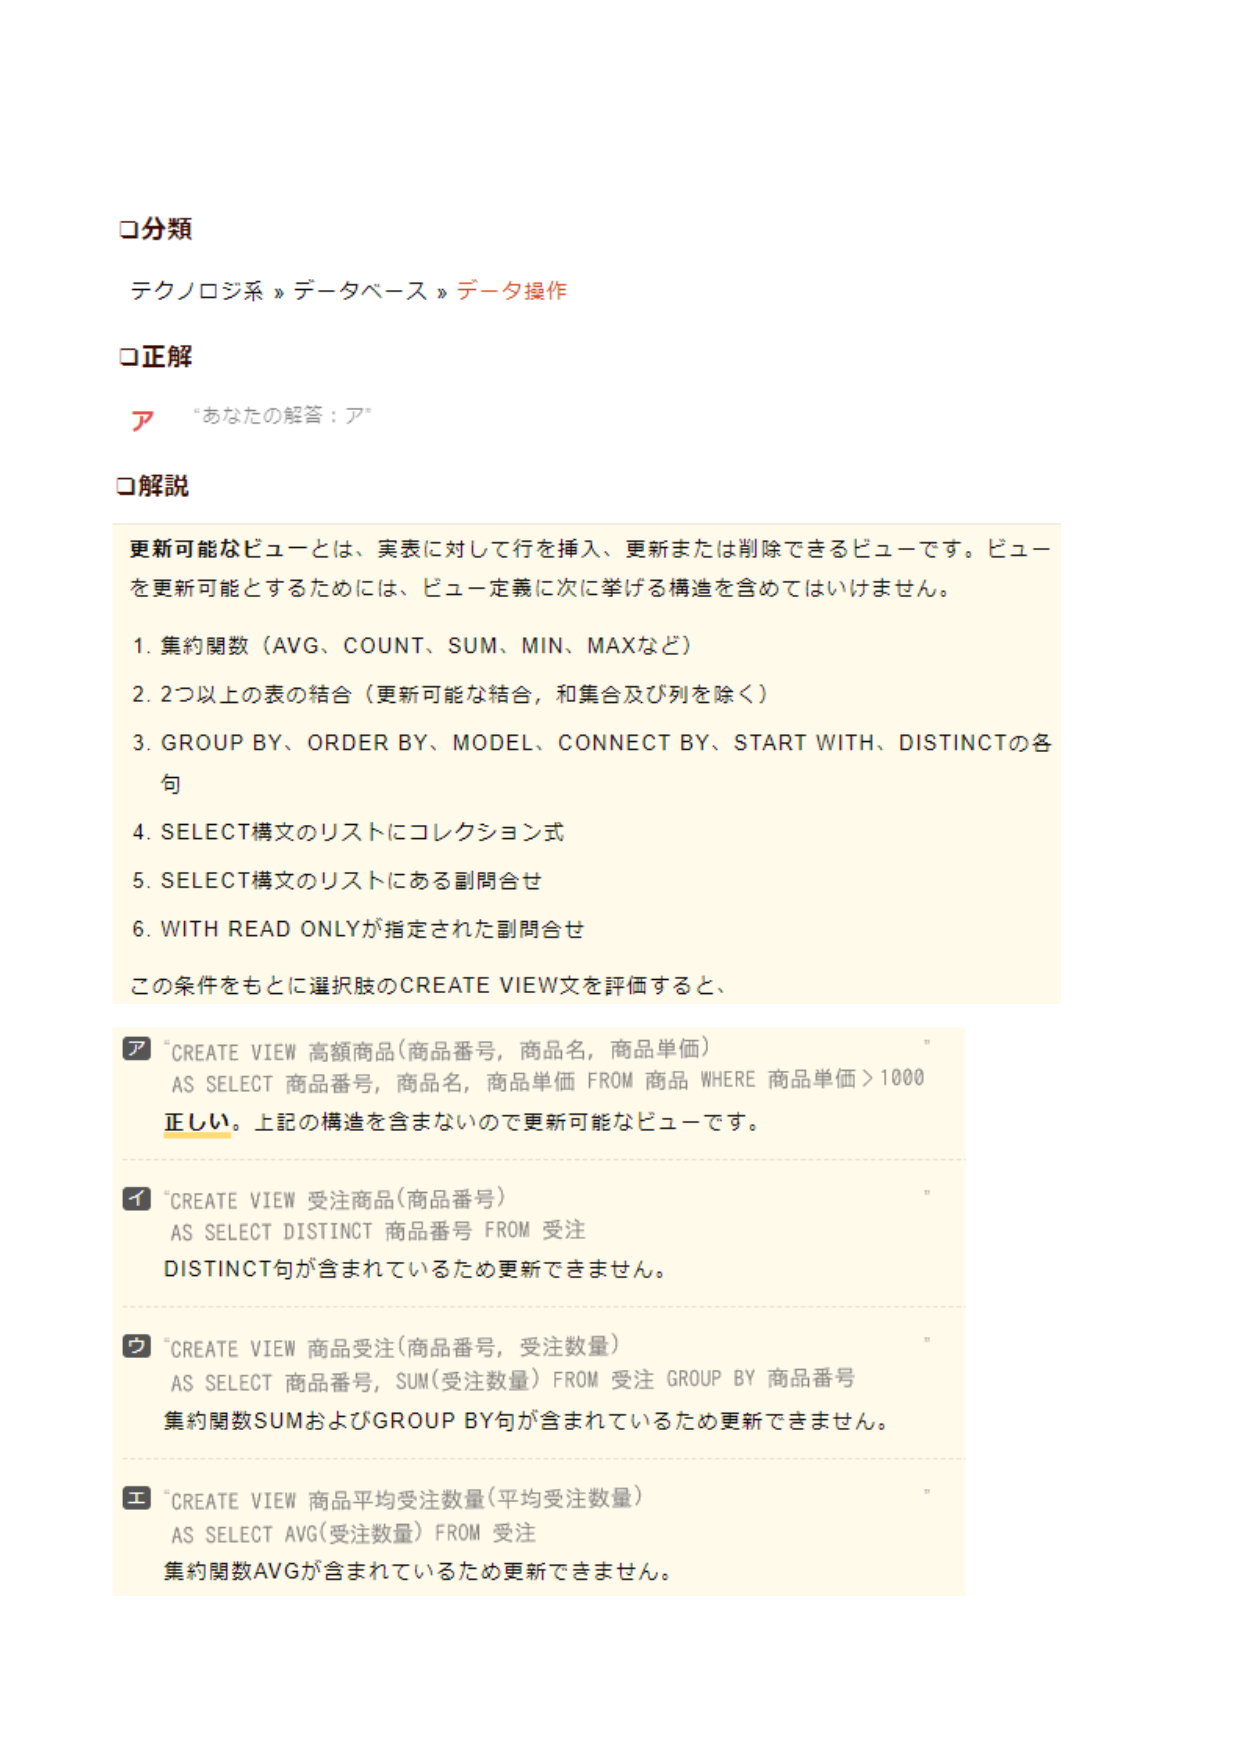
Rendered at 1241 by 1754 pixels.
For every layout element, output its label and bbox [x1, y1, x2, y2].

picture [112, 1027, 966, 1596]
picture [112, 464, 1062, 1004]
picture [112, 202, 644, 443]
